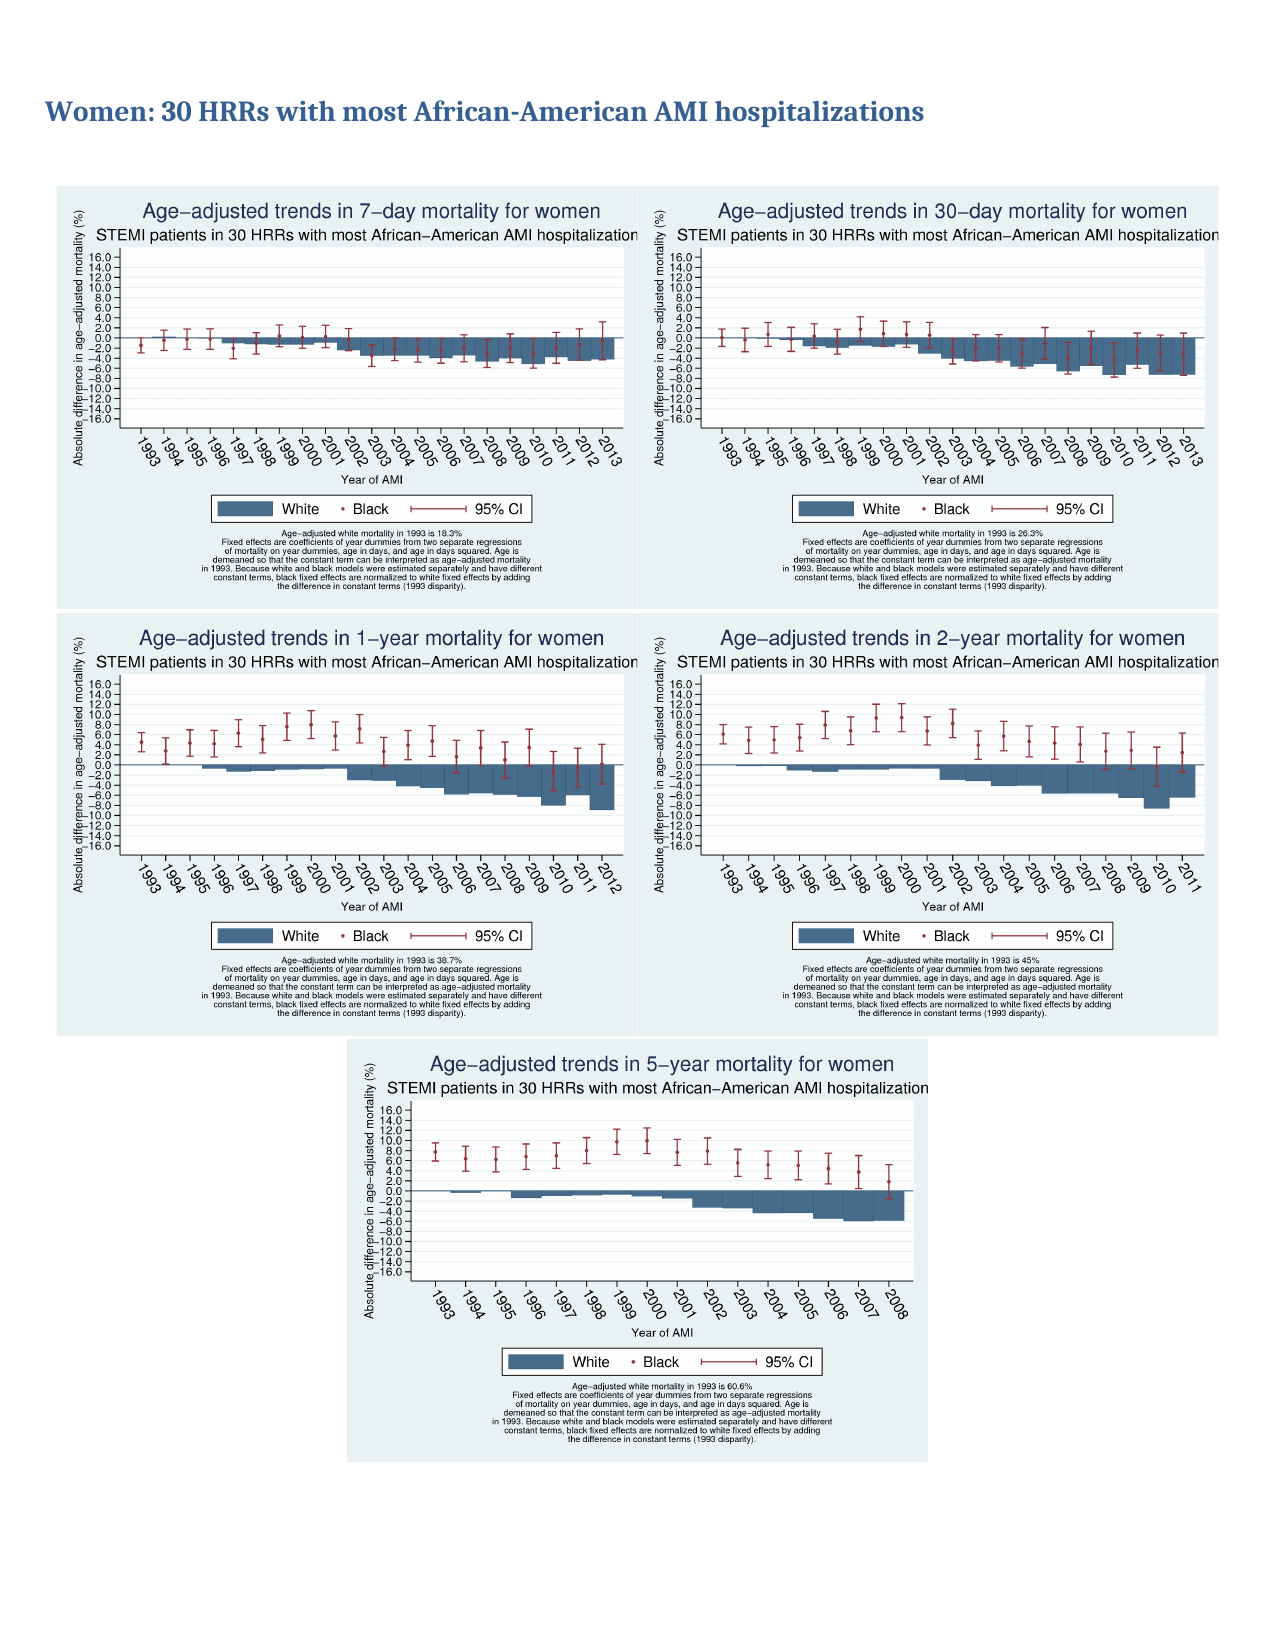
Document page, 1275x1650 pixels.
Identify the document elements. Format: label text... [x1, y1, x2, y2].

picture [56, 613, 1219, 1036]
picture [56, 186, 1219, 609]
subtitle Women: 30 HRRs with most African-American AMI hospitalizations [45, 95, 1230, 128]
picture [347, 1039, 928, 1462]
